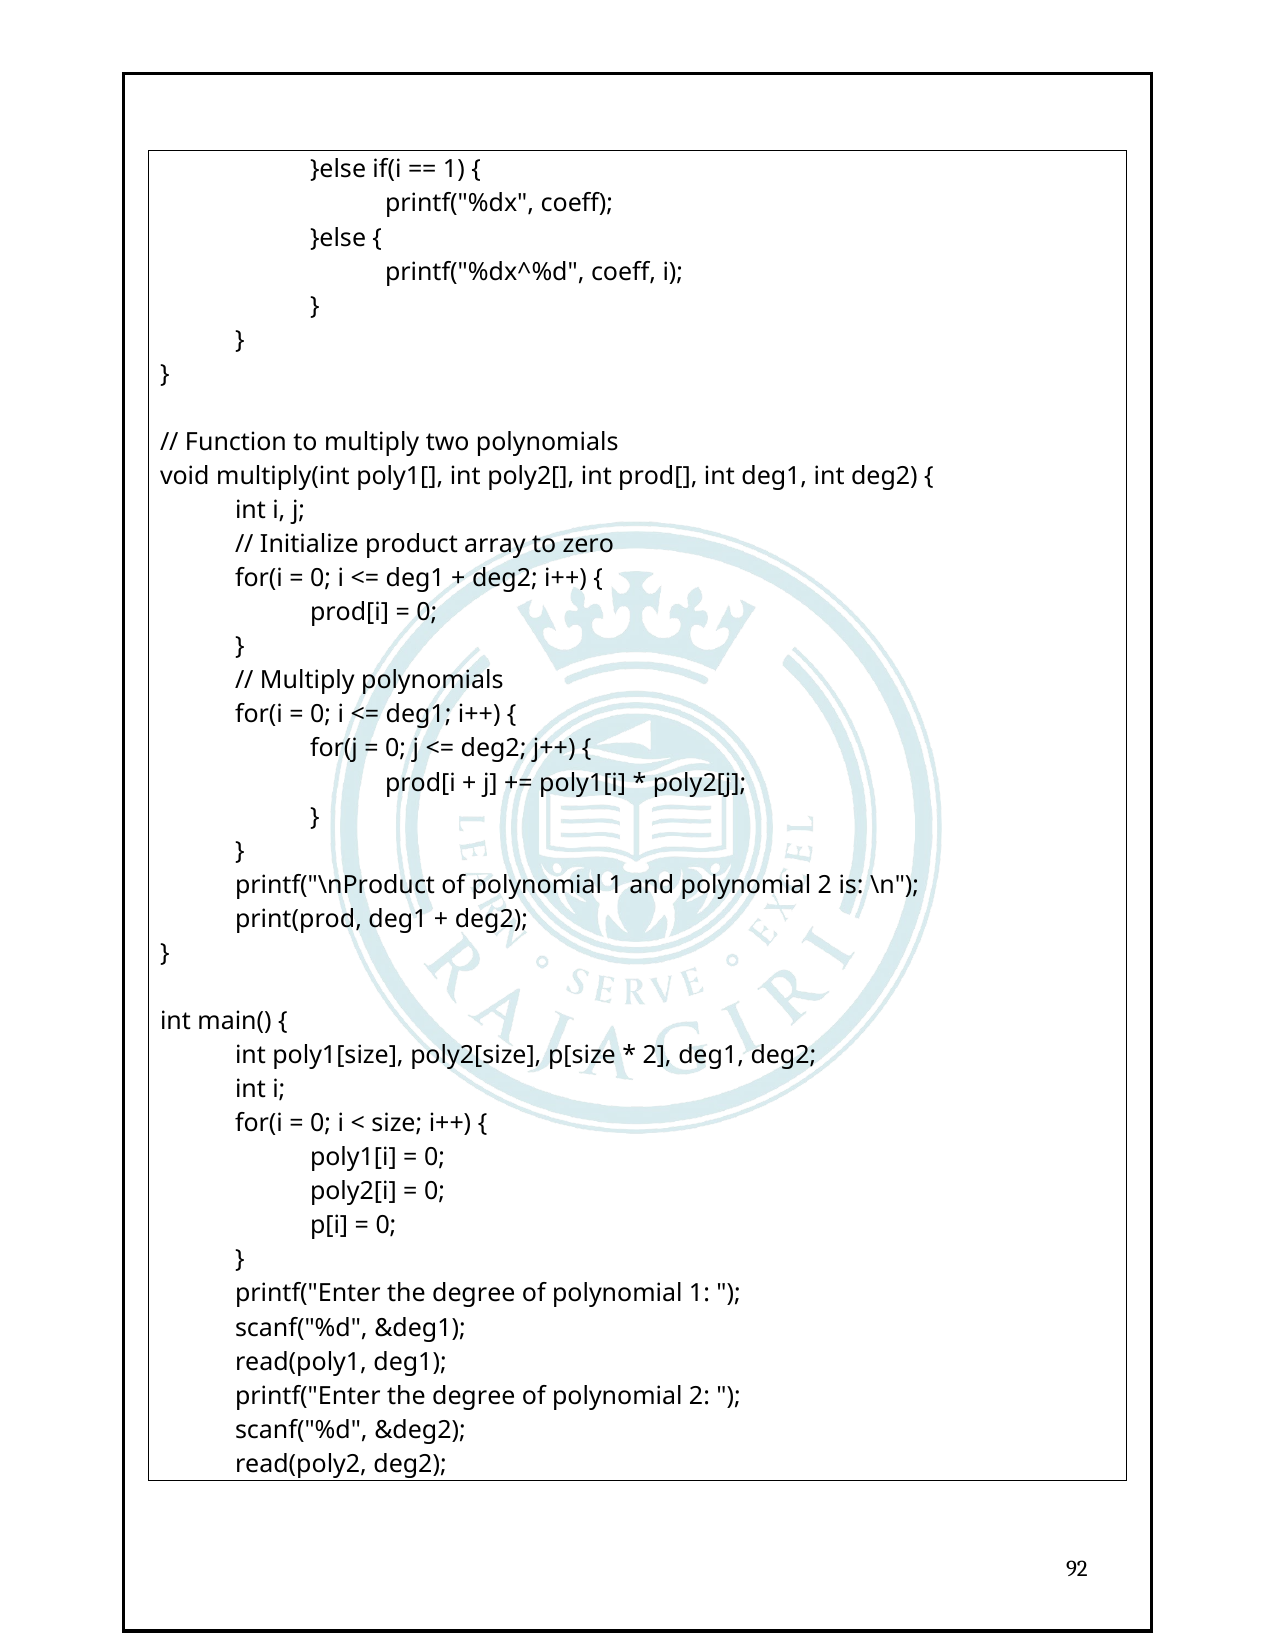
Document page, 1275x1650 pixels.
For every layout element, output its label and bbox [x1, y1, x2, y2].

table_cell [149, 151, 1126, 1479]
